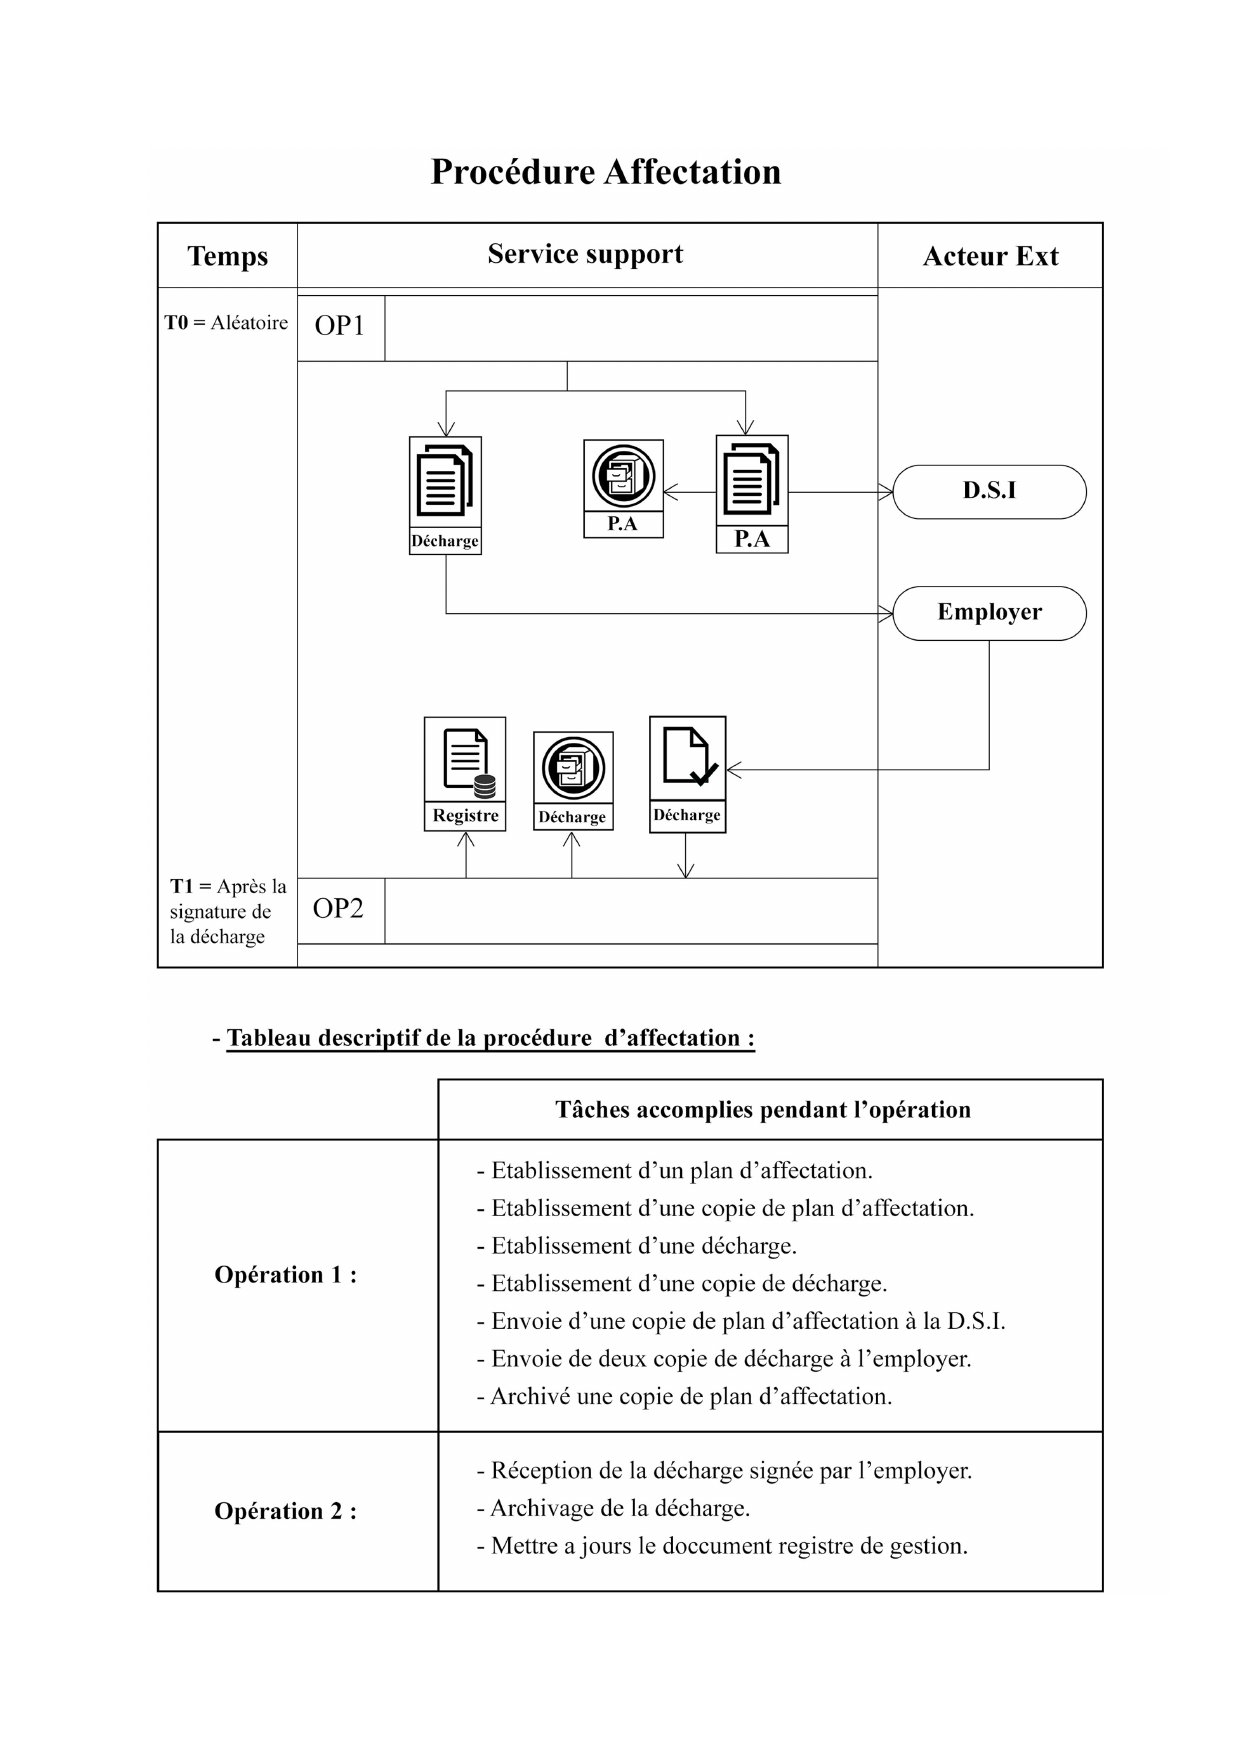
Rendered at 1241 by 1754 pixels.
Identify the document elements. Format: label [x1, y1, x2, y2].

picture [147, 147, 1170, 1596]
